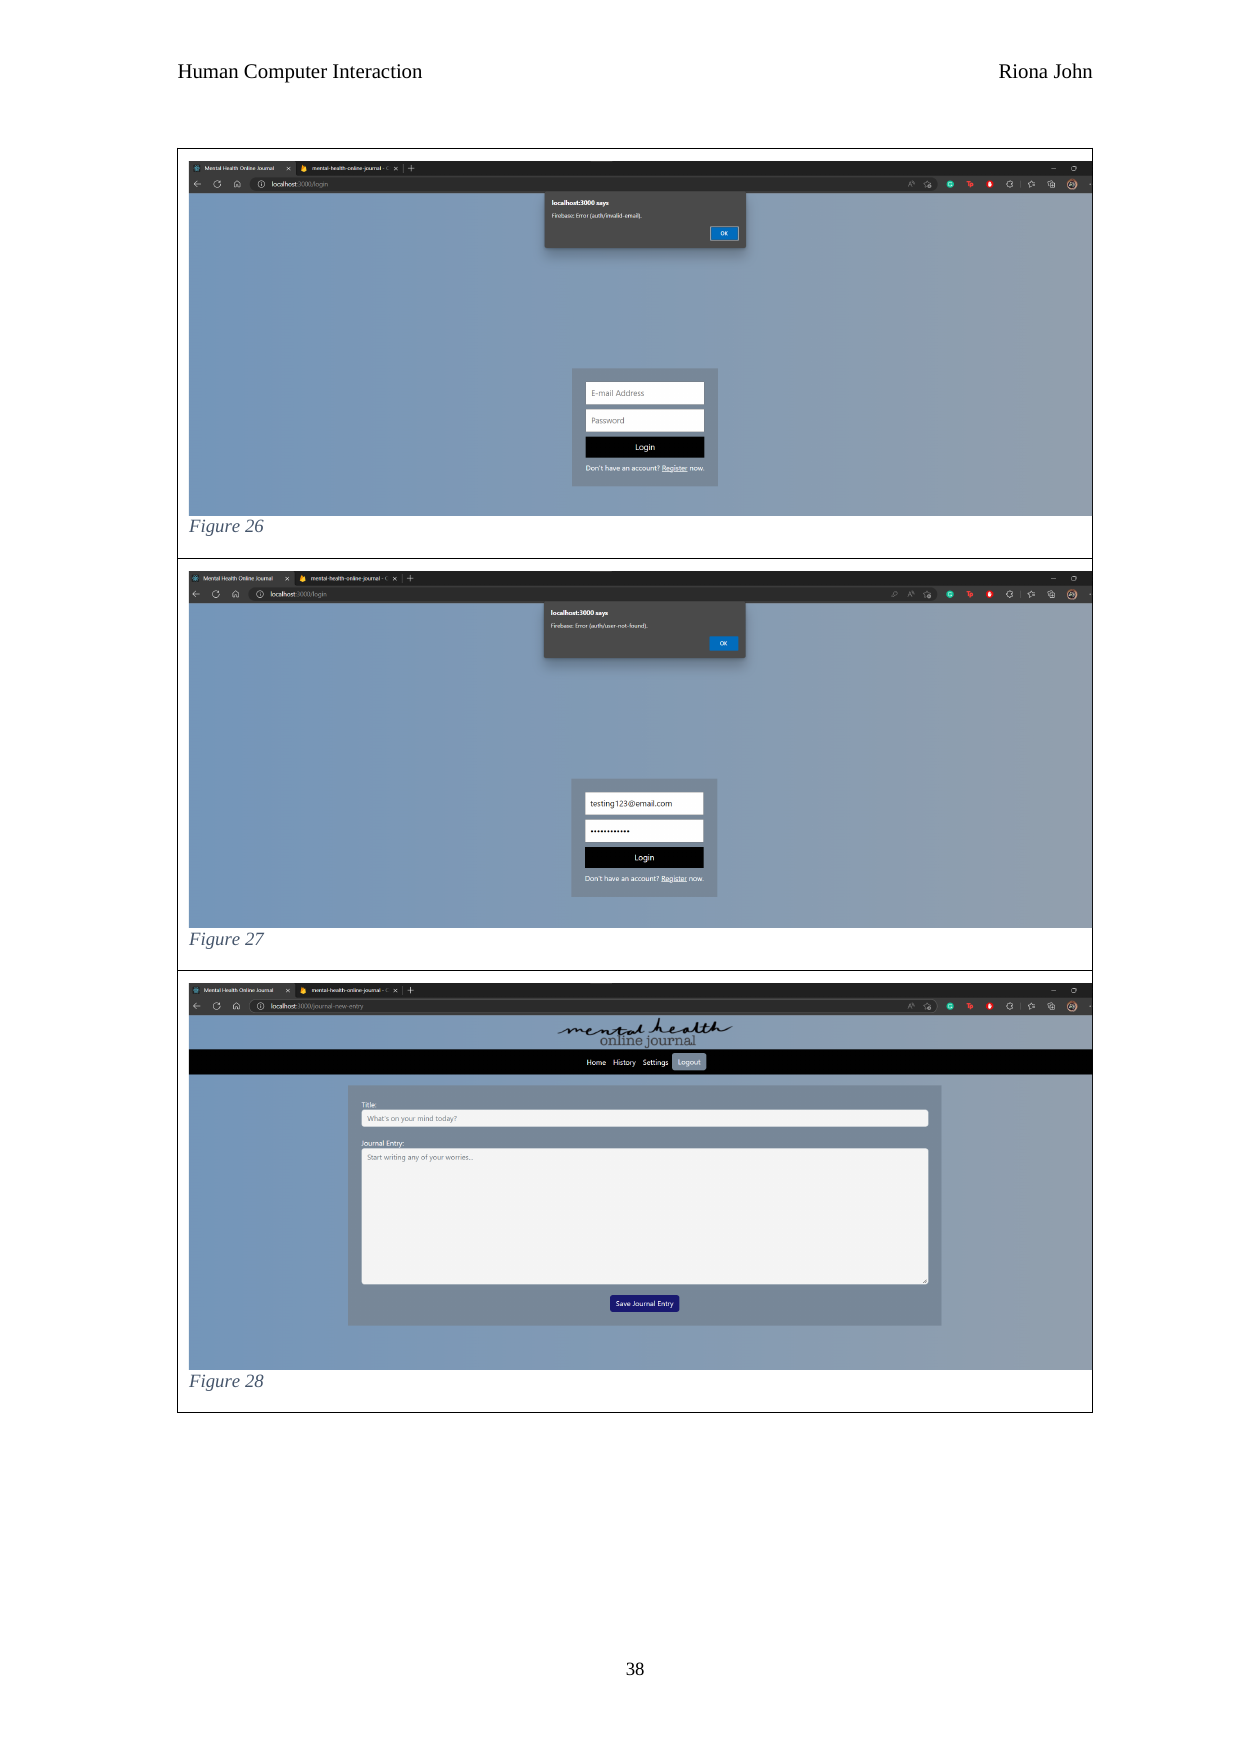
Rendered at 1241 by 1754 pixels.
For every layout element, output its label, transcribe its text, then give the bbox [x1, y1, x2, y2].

picture [188, 571, 1093, 928]
picture [188, 983, 1093, 1370]
picture [188, 161, 1093, 516]
table_cell Figure 26 [178, 149, 1092, 558]
table_cell Figure 27 [178, 559, 1092, 970]
table_cell Figure 28 [178, 971, 1092, 1412]
